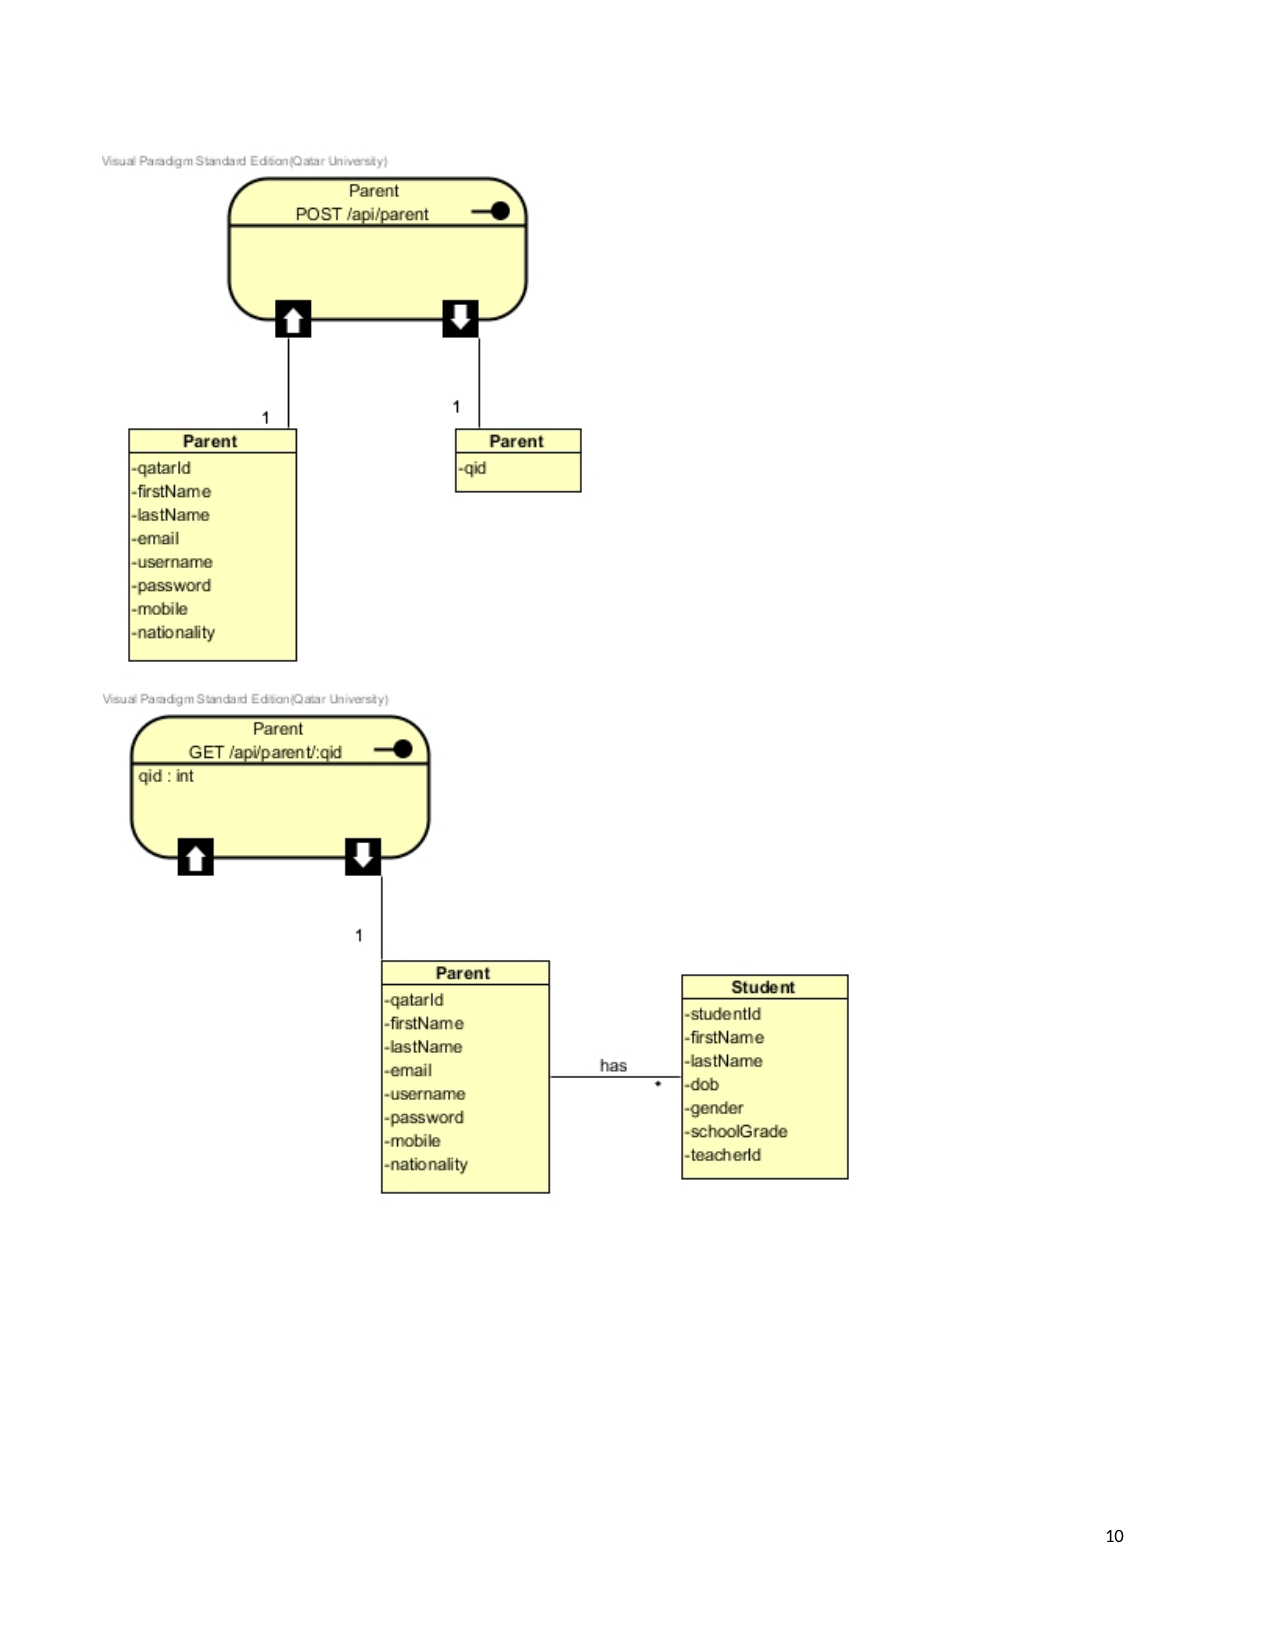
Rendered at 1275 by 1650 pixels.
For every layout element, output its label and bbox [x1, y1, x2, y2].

picture [103, 688, 874, 1219]
picture [102, 151, 607, 687]
